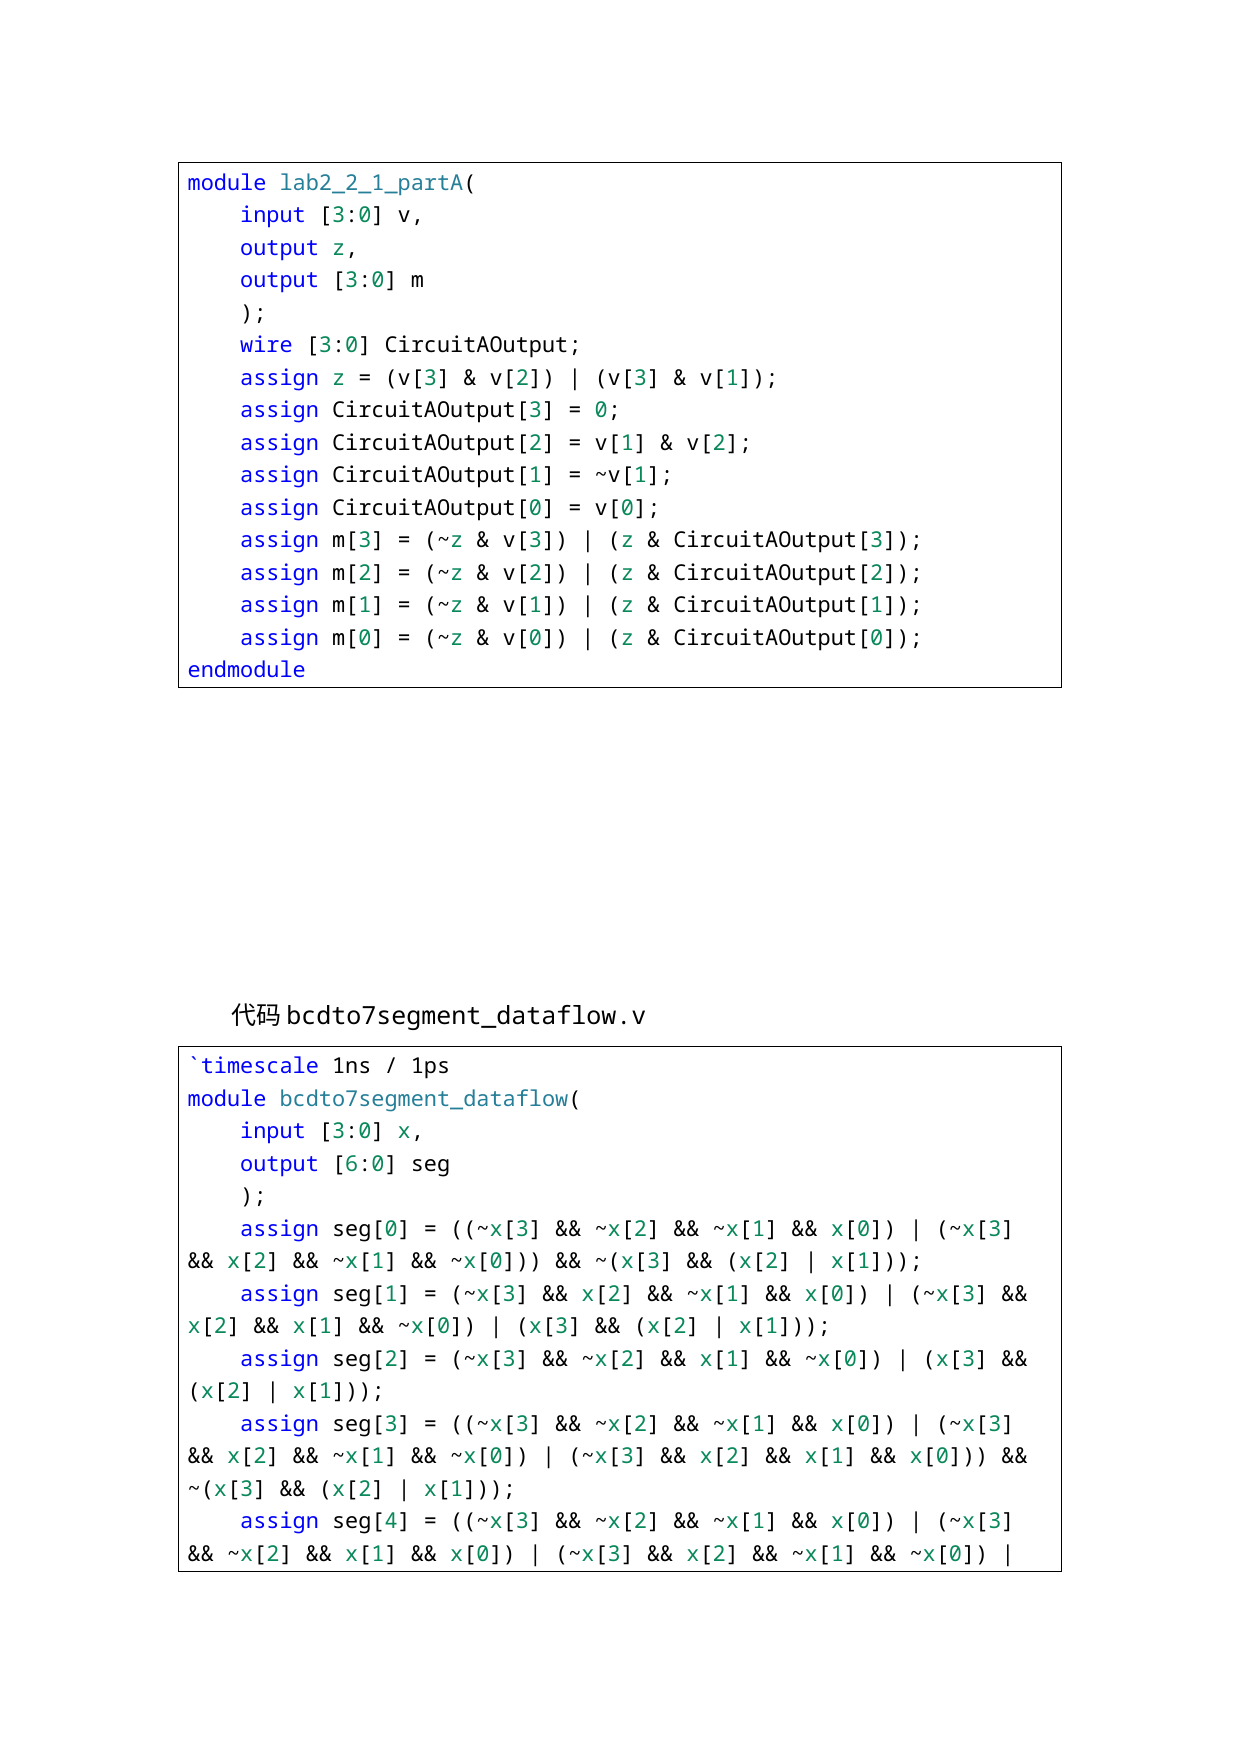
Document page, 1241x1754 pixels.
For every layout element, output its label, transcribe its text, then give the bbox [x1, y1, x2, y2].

text assign CircuitAOutput[1] = ~v[1]; [187, 458, 1053, 490]
text 代码bcdto7segment_dataflow.v [187, 981, 1053, 1046]
text assign seg[0] = ((~x[3] && ~x[2] && ~x[1] && x[0]) | (~x[3] && x[2] && ~x[1] && ~x[0])) && ~(x[3] && (x[2] | x[1])); [187, 1211, 1053, 1276]
text wire [3:0] CircuitAOutput; [187, 328, 1053, 360]
text ); [187, 1179, 1053, 1211]
text module lab2_2_1_partA( [179, 163, 1061, 198]
text ); [187, 295, 1053, 328]
text assign m[2] = (~z & v[2]) | (z & CircuitAOutput[2]); [187, 555, 1053, 588]
text input [3:0] x, [187, 1114, 1053, 1146]
text assign m[3] = (~z & v[3]) | (z & CircuitAOutput[3]); [187, 523, 1053, 555]
text assign CircuitAOutput[3] = 0; [187, 393, 1053, 425]
text assign seg[1] = (~x[3] && x[2] && ~x[1] && x[0]) | (~x[3] && x[2] && x[1] && ~x[0]) | (x[3] && (x[2] | x[1])); [187, 1276, 1053, 1341]
text assign z = (v[3] & v[2]) | (v[3] & v[1]); [187, 360, 1053, 393]
text input [3:0] v, [187, 198, 1053, 230]
text assign seg[2] = (~x[3] && ~x[2] && x[1] && ~x[0]) | (x[3] && (x[2] | x[1])); [187, 1341, 1053, 1406]
text assign m[0] = (~z & v[0]) | (z & CircuitAOutput[0]); [187, 620, 1053, 649]
text assign CircuitAOutput[0] = v[0]; [187, 490, 1053, 523]
text output [6:0] seg [187, 1146, 1053, 1179]
text `timescale 1ns / 1ps [179, 1047, 1061, 1081]
text endmodule [179, 649, 1061, 687]
text output z, [187, 230, 1053, 263]
text assign m[1] = (~z & v[1]) | (z & CircuitAOutput[1]); [187, 588, 1053, 620]
text assign seg[3] = ((~x[3] && ~x[2] && ~x[1] && x[0]) | (~x[3] && x[2] && ~x[1] && ~x[0]) | (~x[3] && x[2] && x[1] && x[0])) && ~(x[3] && (x[2] | x[1])); [187, 1406, 1053, 1501]
text assign CircuitAOutput[2] = v[1] & v[2]; [187, 425, 1053, 458]
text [179, 1501, 1061, 1571]
text output [3:0] m [187, 263, 1053, 295]
text module bcdto7segment_dataflow( [187, 1081, 1053, 1114]
